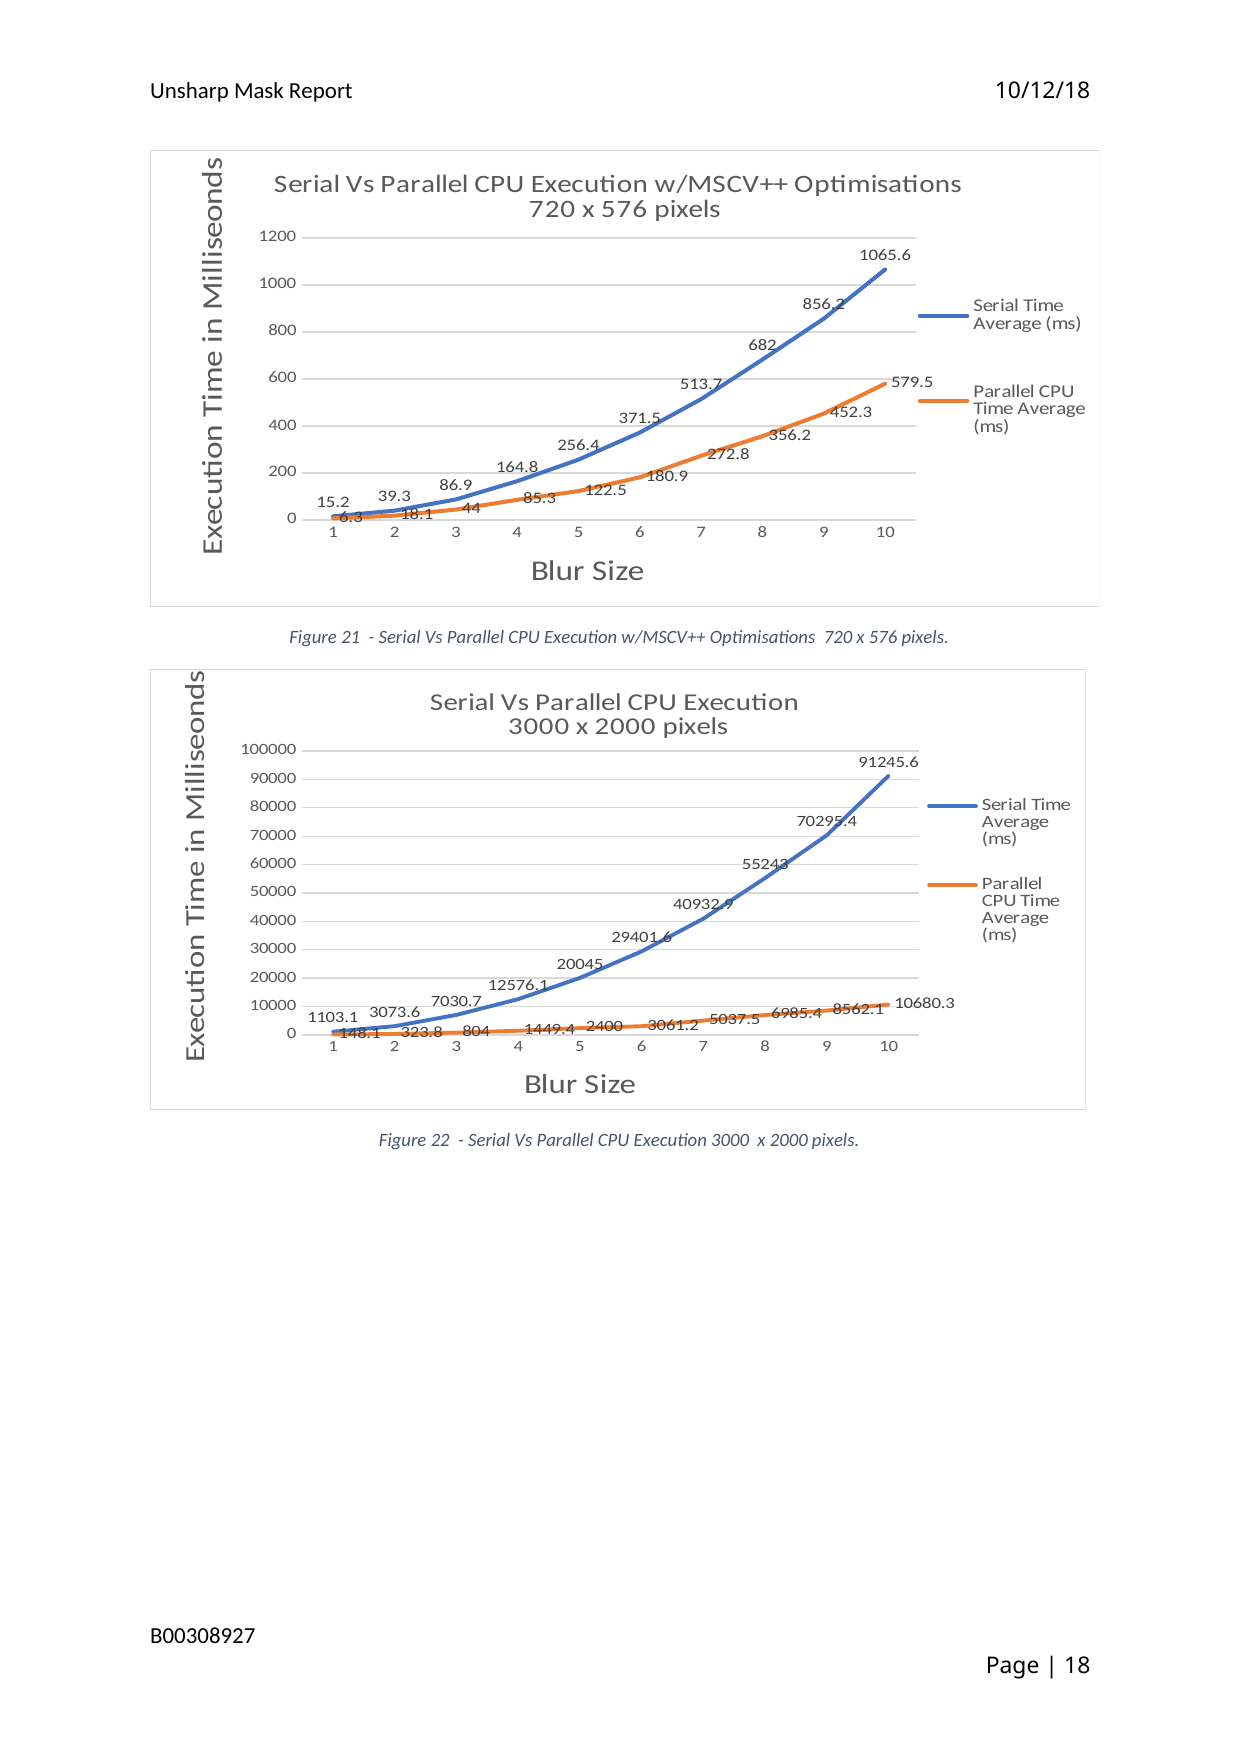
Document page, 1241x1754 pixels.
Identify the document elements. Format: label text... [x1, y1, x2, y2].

text Figure 22 - Serial Vs Parallel CPU Execution 3000 x 2000 pixels. [150, 1128, 1090, 1151]
text Figure 21 - Serial Vs Parallel CPU Execution w/MSCV++ Optimisations 720 x 576 pixels. [150, 626, 1090, 648]
